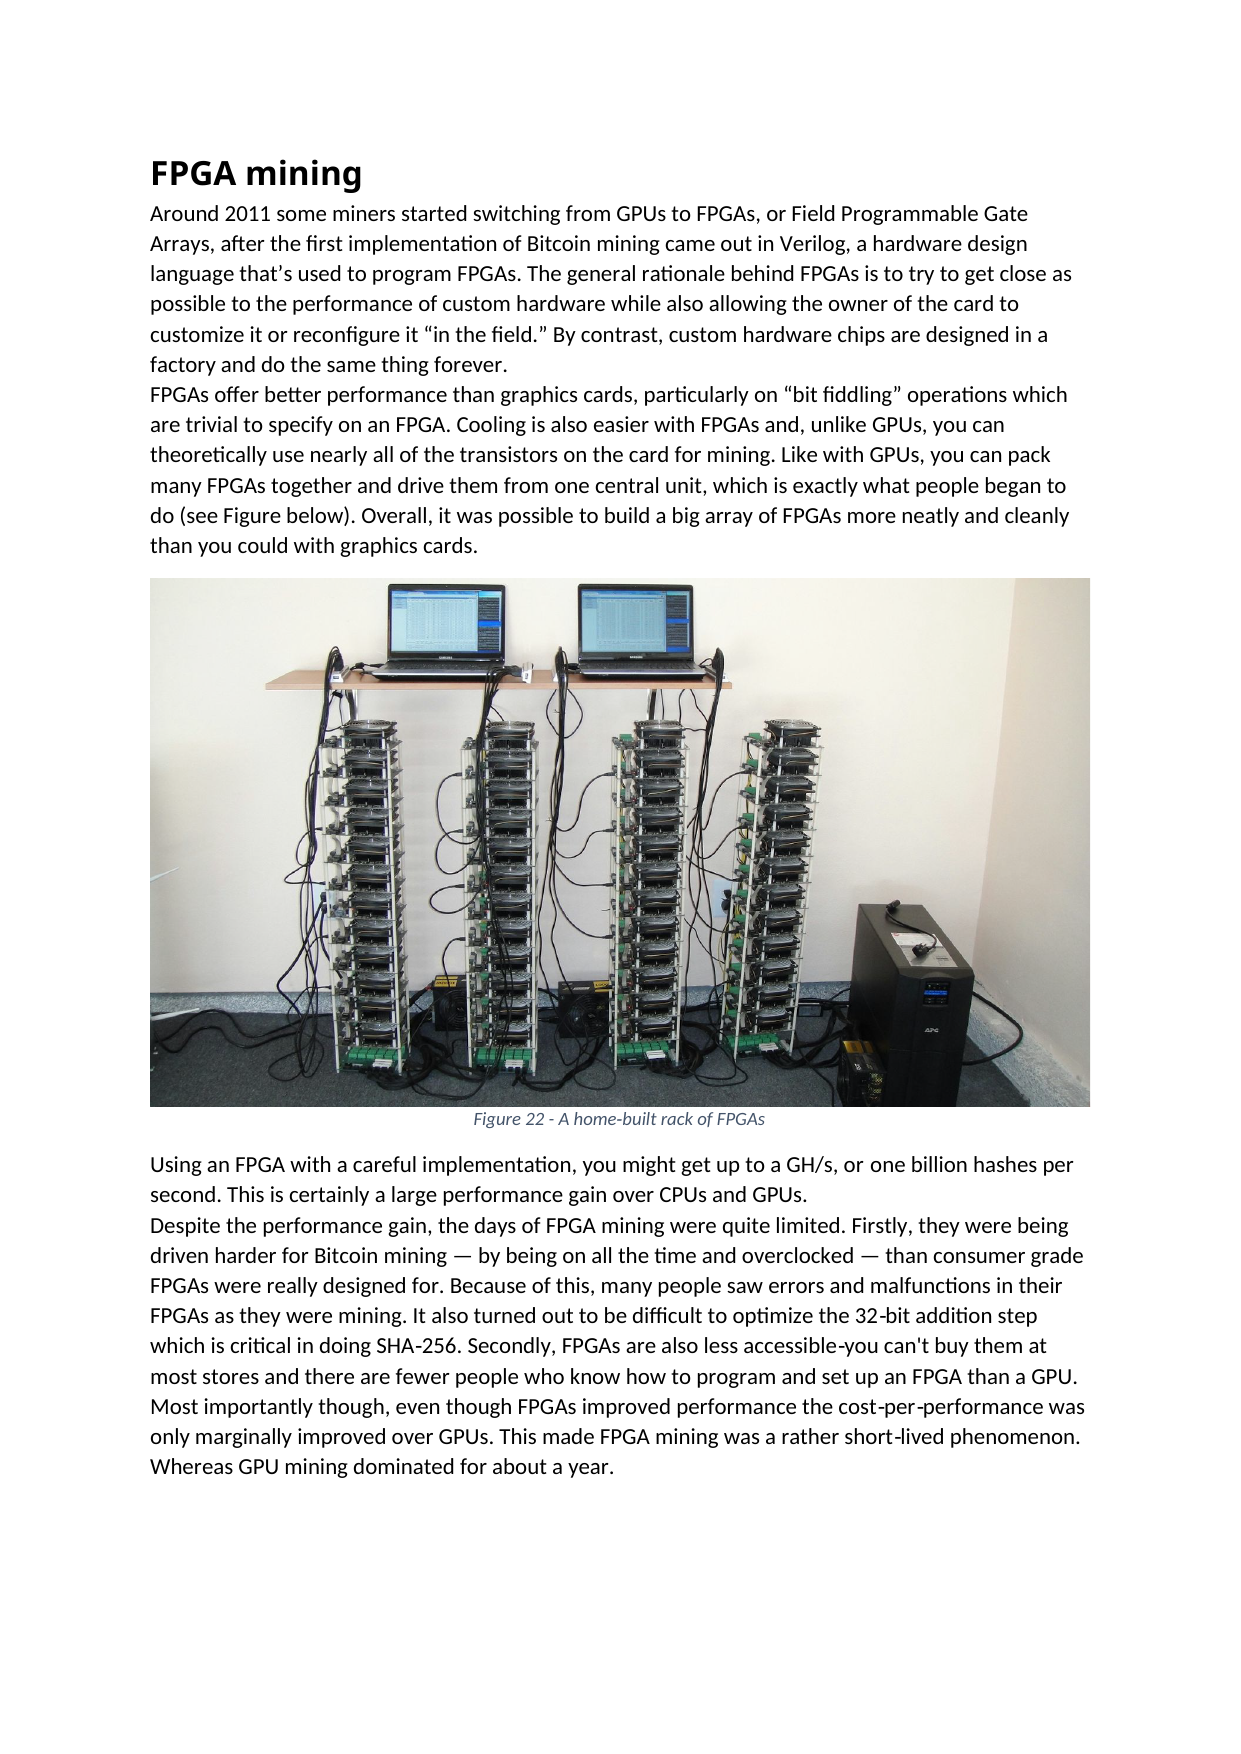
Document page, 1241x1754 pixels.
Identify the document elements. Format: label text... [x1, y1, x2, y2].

text Most importantly though, even though FPGAs improved performance the cost‐per‐performance was only marginally improved over GPUs. This made FPGA mining was a rather short‐lived phenomenon. Whereas GPU mining dominated for about a year. [150, 1392, 1090, 1481]
text Despite the performance gain, the days of FPGA mining were quite limited. Firstly, they were being driven harder for Bitcoin mining — by being on all the time and overclocked — than consumer grade FPGAs were really designed for. Because of this, many people saw errors and malfunctions in their FPGAs as they were mining. It also turned out to be difficult to optimize the 32‐bit addition step which is critical in doing SHA‐256. Secondly, FPGAs are also less accessible‐you can't buy them at most stores and there are fewer people who know how to program and set up an FPGA than a GPU. [150, 1211, 1090, 1390]
text Using an FPGA with a careful implementation, you might get up to a GH/s, or one billion hashes per second. This is certainly a large performance gain over CPUs and GPUs. [150, 1150, 1090, 1209]
text FPGAs offer better performance than graphics cards, particularly on “bit fiddling” operations which are trivial to specify on an FPGA. Cooling is also easier with FPGAs and, unlike GPUs, you can theoretically use nearly all of the transistors on the card for mining. Like with GPUs, you can pack many FPGAs together and drive them from one central unit, which is exactly what people began to do (see Figure below). Overall, it was possible to build a big array of FPGAs more neatly and cleanly than you could with graphics cards. [150, 380, 1090, 559]
text Around 2011 some miners started switching from GPUs to FPGAs, or Field Programmable Gate Arrays, after the first implementation of Bitcoin mining came out in Verilog, a hardware design language that’s used to program FPGAs. The general rationale behind FPGAs is to try to get close as possible to the performance of custom hardware while also allowing the owner of the card to customize it or reconfigure it “in the field.” By contrast, custom hardware chips are designed in a factory and do the same thing forever. [150, 199, 1090, 378]
text Figure 22 - A home‐built rack of FPGAs [150, 1107, 1090, 1129]
subtitle FPGA mining [150, 150, 1090, 195]
